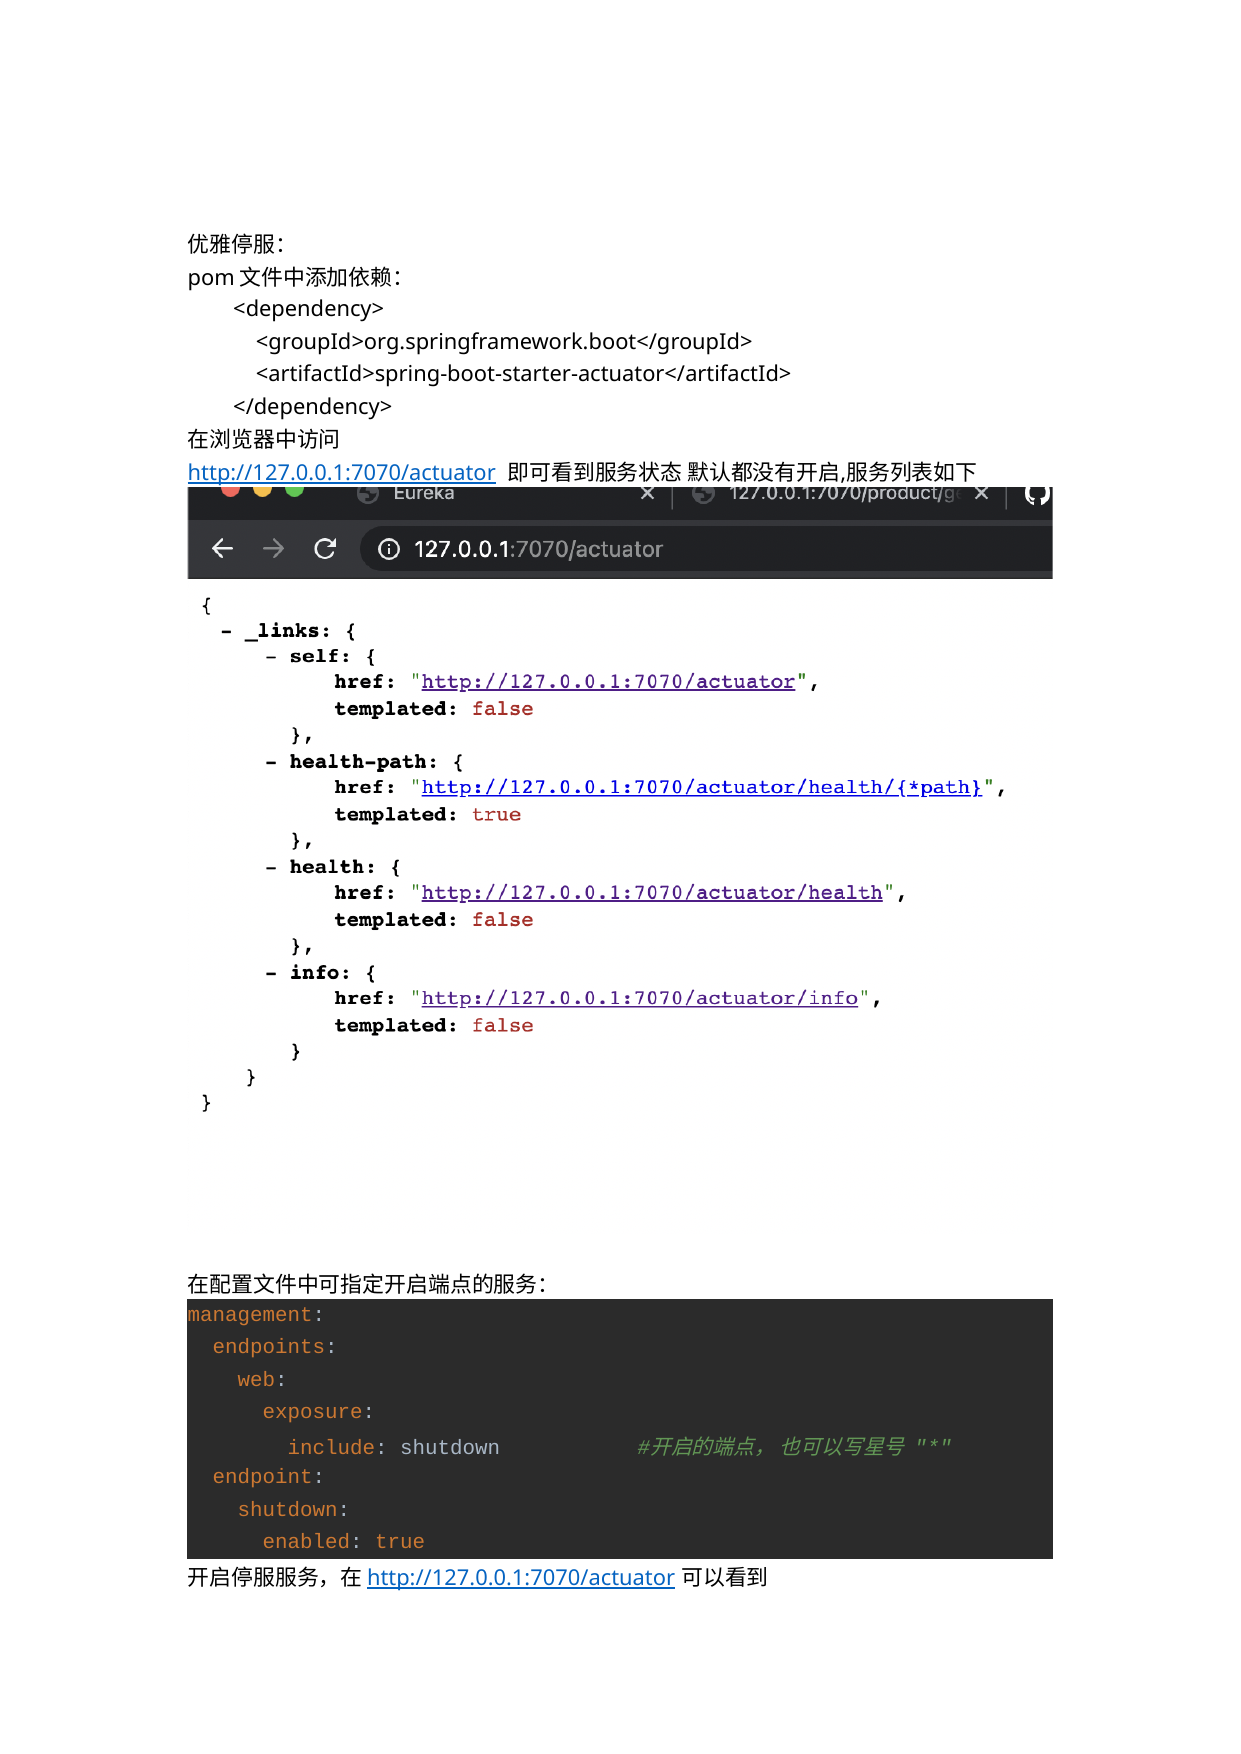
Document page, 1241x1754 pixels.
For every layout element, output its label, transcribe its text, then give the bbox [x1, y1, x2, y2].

text </dependency> [187, 389, 1053, 422]
text management: endpoints: web: exposure: include: shutdown #开启的端点， 也可以写星号 "*" endpoint: shutdown: enabled: true [187, 1299, 1053, 1559]
text pom文件中添加依赖： [187, 259, 1053, 292]
text <groupId>org.springframework.boot</groupId> [187, 324, 1053, 357]
text <dependency> [187, 292, 1053, 324]
text 在配置文件中可指定开启端点的服务： [187, 1267, 1053, 1299]
text <artifactId>spring-boot-starter-actuator</artifactId> [187, 357, 1053, 389]
text 在浏览器中访问 [187, 422, 1053, 454]
picture [187, 487, 1053, 1234]
text 开启停服服务，在http://127.0.0.1:7070/actuator 可以看到 [187, 1559, 1053, 1592]
text 优雅停服： [187, 227, 1053, 259]
text http://127.0.0.1:7070/actuator 即可看到服务状态 默认都没有开启,服务列表如下 [187, 454, 1053, 487]
